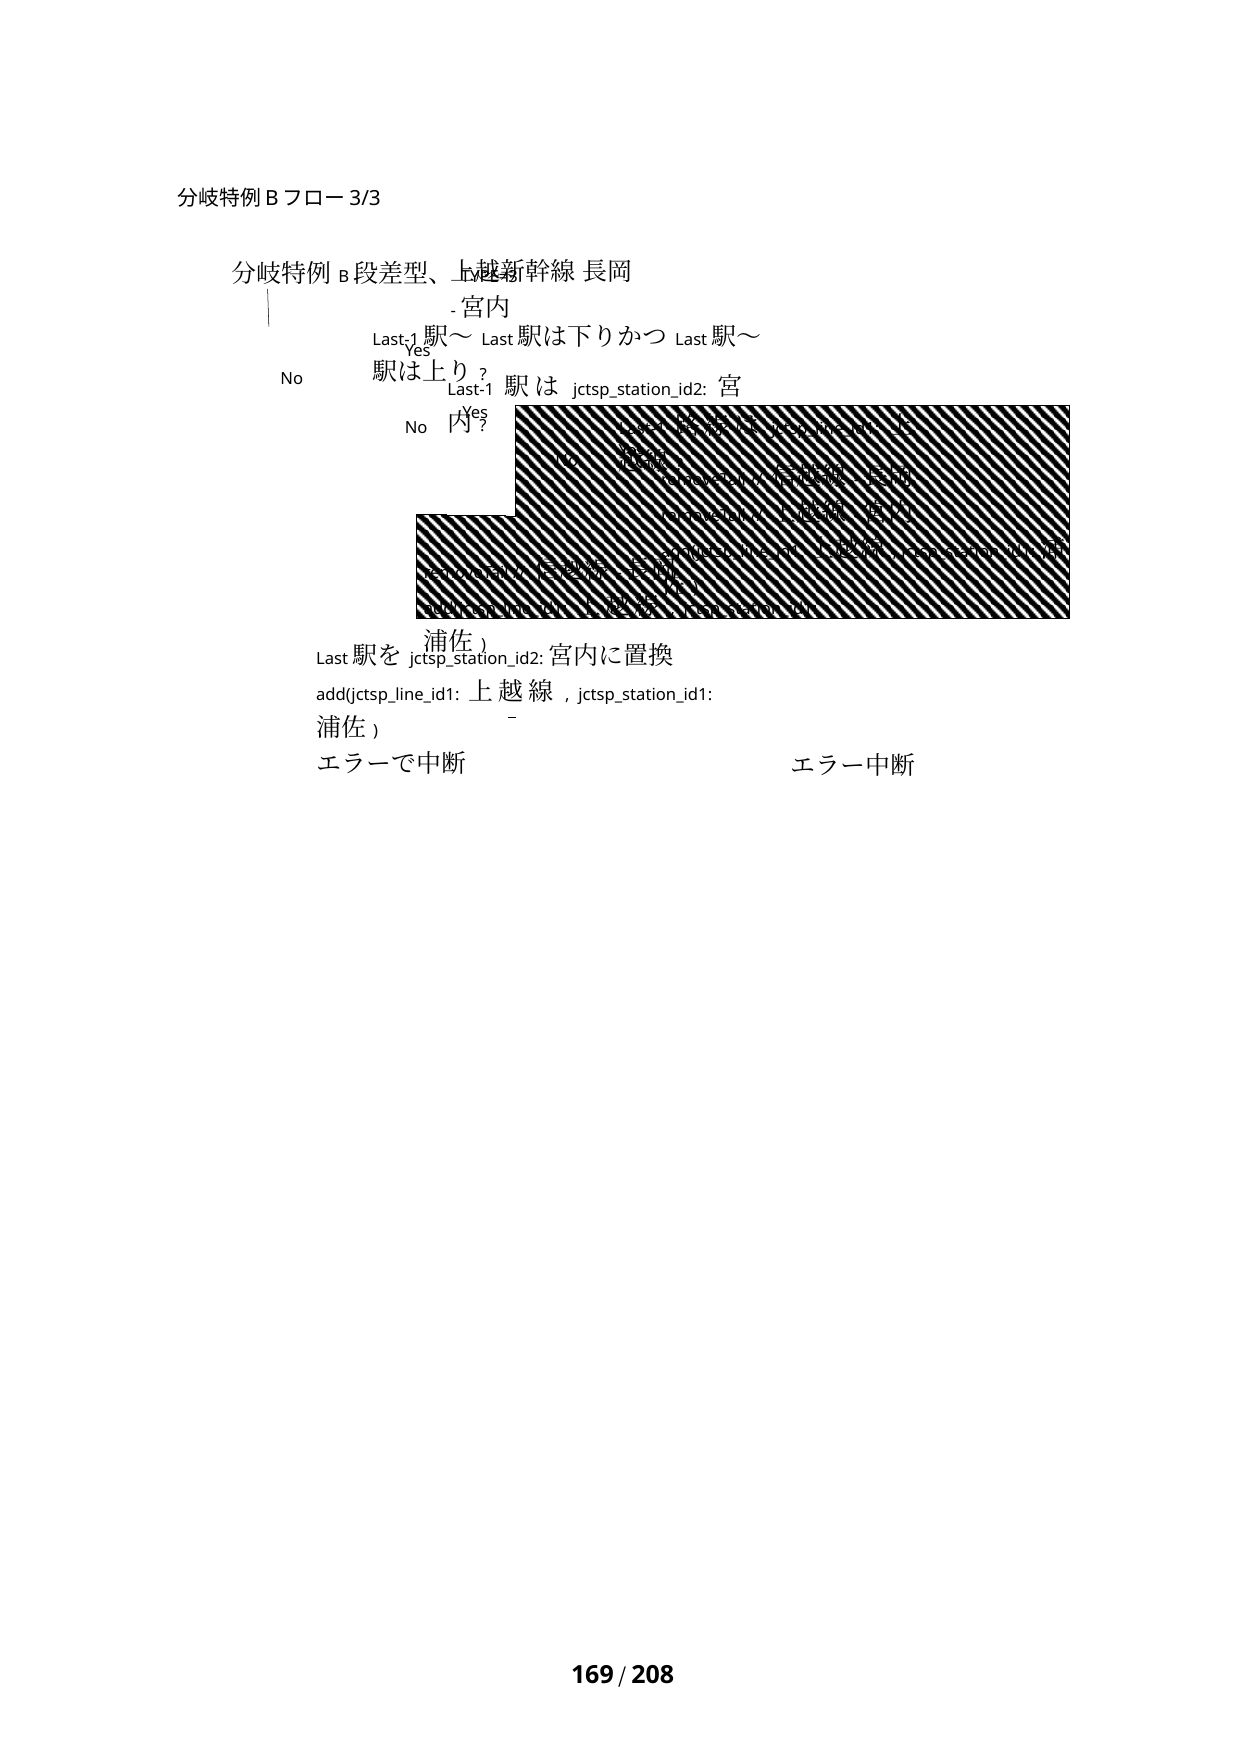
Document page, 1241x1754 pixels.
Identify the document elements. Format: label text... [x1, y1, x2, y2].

text 分岐特例Bフロー3/3 [177, 176, 1063, 218]
picture [417, 406, 1069, 618]
